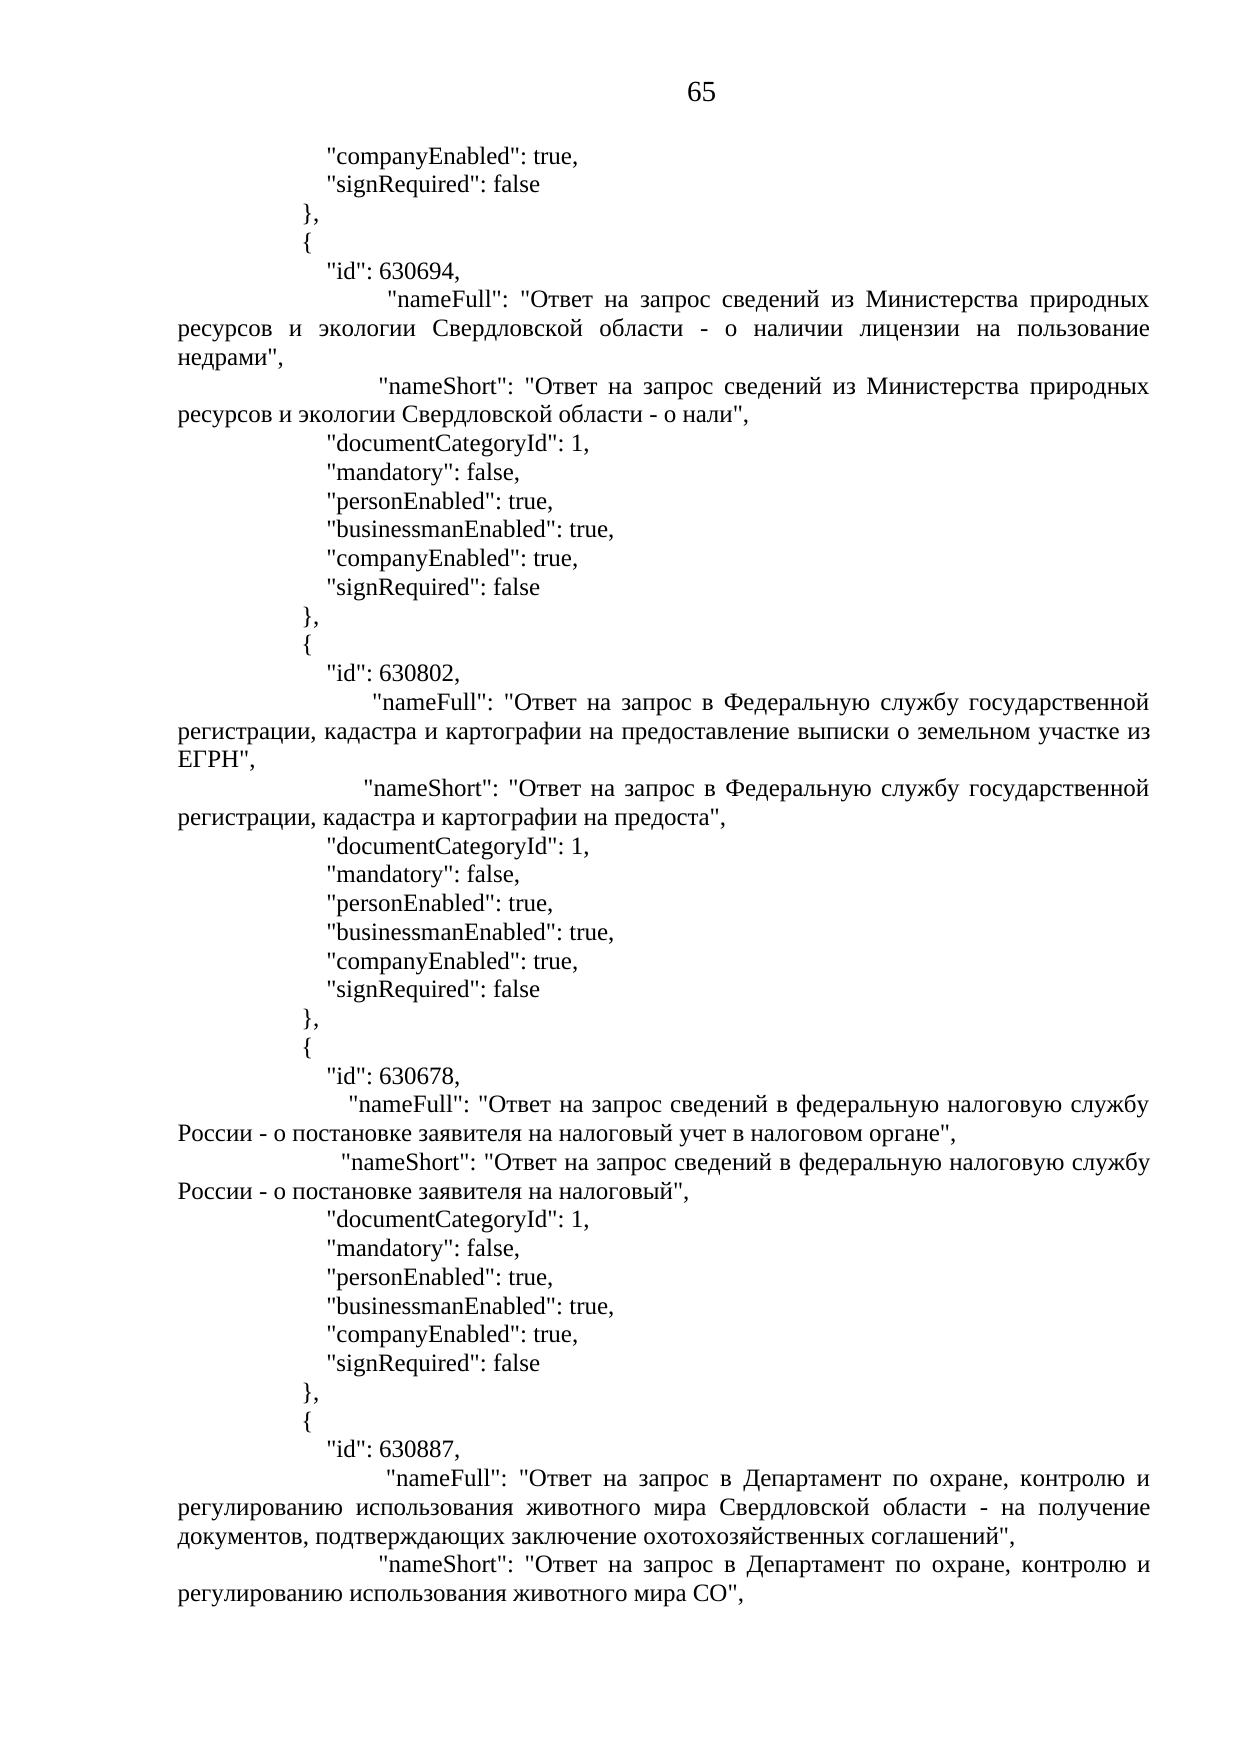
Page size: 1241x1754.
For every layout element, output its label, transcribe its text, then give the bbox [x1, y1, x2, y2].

text "nameShort": "Ответ на запрос в Федеральную службу государственной регистрации, кадастра и картографии на предоста", [177, 773, 1152, 831]
text "companyEnabled": true, [177, 1319, 1152, 1348]
text "personEnabled": true, [177, 486, 1152, 514]
text "nameShort": "Ответ на запрос сведений в федеральную налоговую службу России - о постановке заявителя на налоговый", [177, 1147, 1152, 1204]
text { [177, 1032, 1152, 1061]
text "mandatory": false, [177, 457, 1152, 486]
text "id": 630802, [177, 658, 1152, 687]
text "nameFull": "Ответ на запрос в Департамент по охране, контролю и регулированию использования животного мира Свердловской области - на получение документов, подтверждающих заключение охотохозяйственных соглашений", [177, 1463, 1152, 1549]
text "businessmanEnabled": true, [177, 917, 1152, 946]
text }, [177, 1003, 1152, 1032]
text "documentCategoryId": 1, [177, 428, 1152, 457]
text { [177, 629, 1152, 658]
text "nameFull": "Ответ на запрос в Федеральную службу государственной регистрации, кадастра и картографии на предоставление выписки о земельном участке из ЕГРН", [177, 687, 1152, 773]
text }, [177, 601, 1152, 629]
text "mandatory": false, [177, 859, 1152, 888]
text "nameFull": "Ответ на запрос сведений из Министерства природных ресурсов и экологии Свердловской области - о наличии лицензии на пользование недрами", [177, 284, 1152, 371]
text "personEnabled": true, [177, 888, 1152, 917]
text "signRequired": false [177, 974, 1152, 1003]
text "businessmanEnabled": true, [177, 514, 1152, 543]
text "personEnabled": true, [177, 1262, 1152, 1291]
text "documentCategoryId": 1, [177, 1204, 1152, 1233]
text "signRequired": false [177, 1348, 1152, 1377]
text "signRequired": false [177, 169, 1152, 198]
text "companyEnabled": true, [177, 946, 1152, 974]
text }, [177, 1377, 1152, 1406]
text "nameShort": "Ответ на запрос сведений из Министерства природных ресурсов и экологии Свердловской области - о нали", [177, 371, 1152, 428]
text { [177, 227, 1152, 256]
text "nameFull": "Ответ на запрос сведений в федеральную налоговую службу России - о постановке заявителя на налоговый учет в налоговом органе", [177, 1089, 1152, 1147]
text "id": 630694, [177, 256, 1152, 284]
text "companyEnabled": true, [177, 543, 1152, 572]
text "id": 630887, [177, 1434, 1152, 1463]
text { [177, 1406, 1152, 1434]
text "documentCategoryId": 1, [177, 831, 1152, 859]
text "nameShort": "Ответ на запрос в Департамент по охране, контролю и регулированию использования животного мира СО", [177, 1549, 1152, 1607]
text "mandatory": false, [177, 1233, 1152, 1262]
text "businessmanEnabled": true, [177, 1291, 1152, 1319]
text "id": 630678, [177, 1061, 1152, 1089]
text }, [177, 198, 1152, 227]
text "companyEnabled": true, [177, 141, 1152, 169]
text "signRequired": false [177, 572, 1152, 601]
